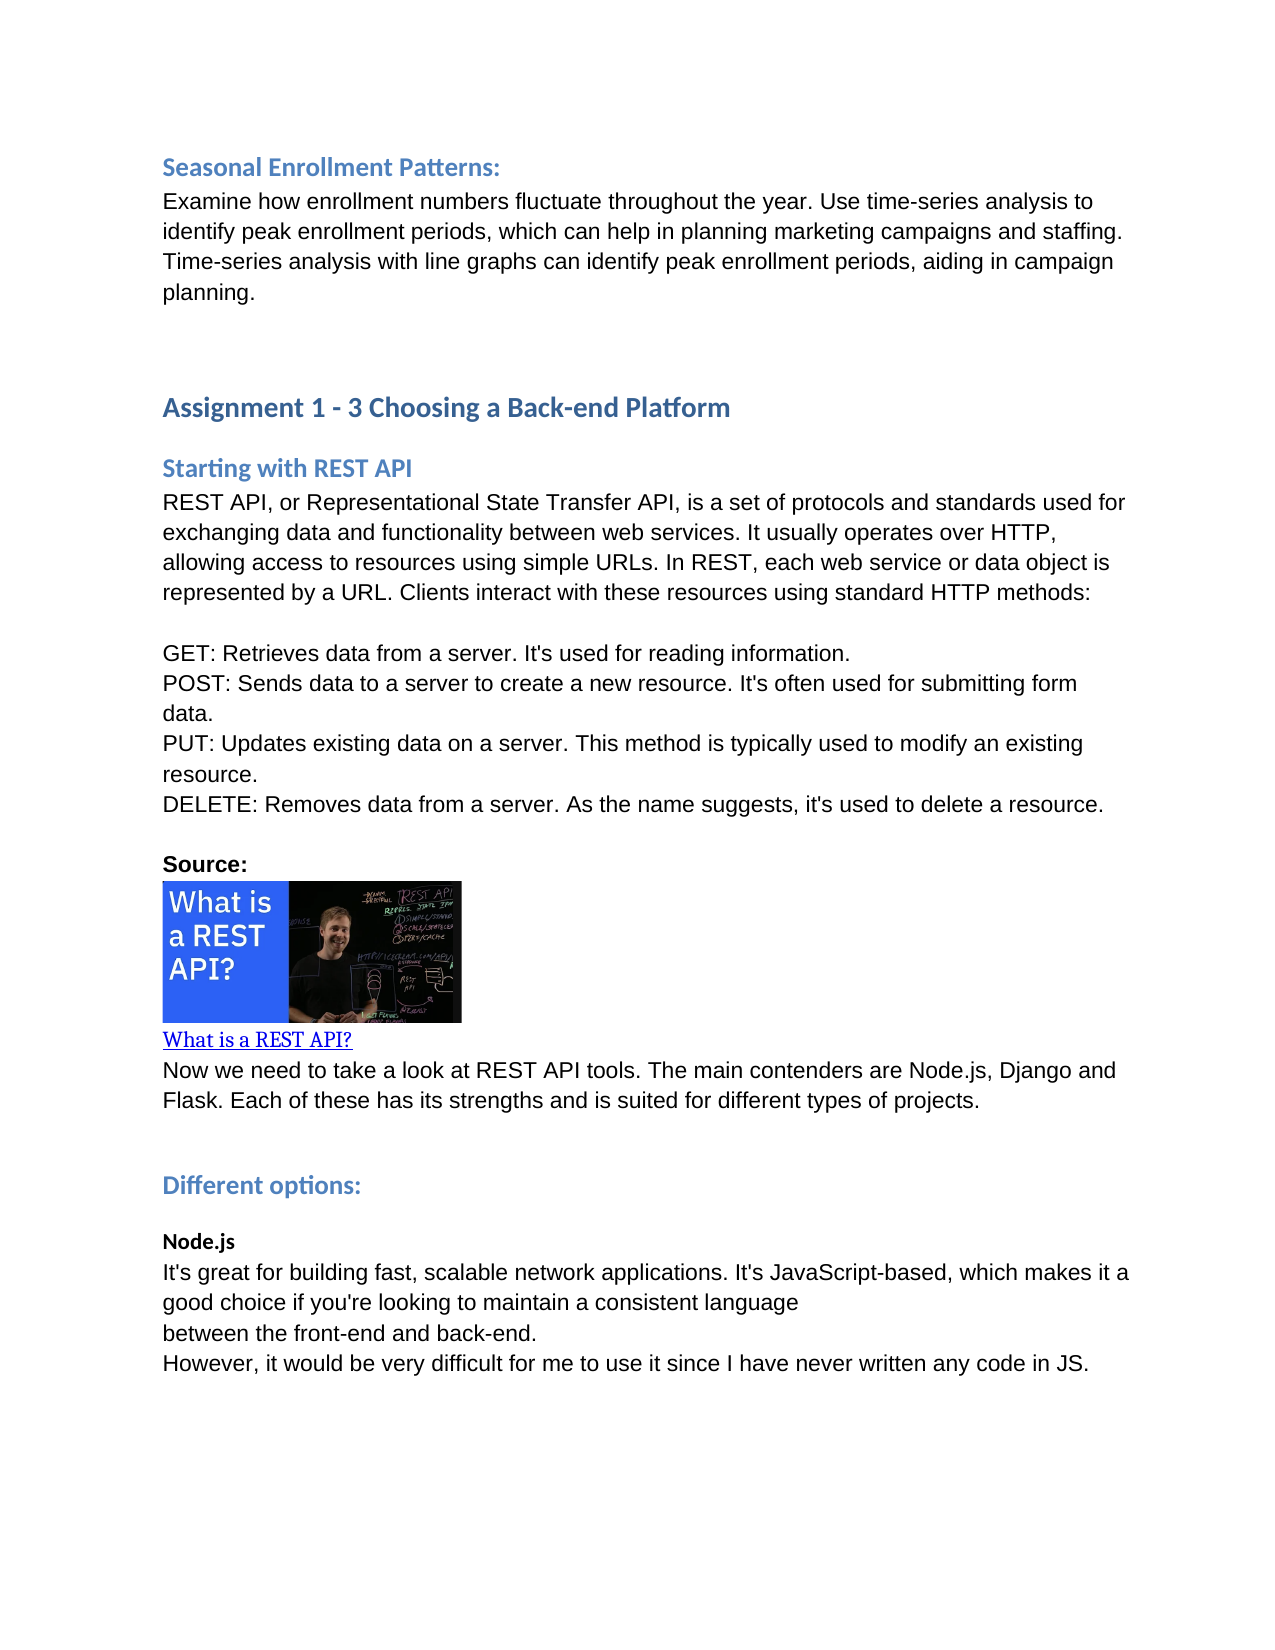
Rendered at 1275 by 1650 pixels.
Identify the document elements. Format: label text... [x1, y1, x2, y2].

text REST API, or Representational State Transfer API, is a set of protocols and standards used for exchanging data and functionality between web services. It usually operates over HTTP, allowing access to resources using simple URLs. In REST, each web service or data object is represented by a URL. Clients interact with these resources using standard HTTP methods: [162, 489, 1132, 606]
text between the front-end and back-end. [162, 1319, 1132, 1346]
subtitle Different options: [162, 1168, 1132, 1201]
text It's great for building fast, scalable network applications. It's JavaScript-based, which makes it a good choice if you're looking to maintain a consistent language [162, 1259, 1132, 1316]
text What is a REST API? [162, 1026, 1132, 1053]
text POST: Sends data to a server to create a new resource. It's often used for submitting form data. [162, 670, 1132, 726]
subtitle Assignment 1 - 3 Choosing a Back-end Platform [162, 389, 1132, 424]
text Examine how enrollment numbers fluctuate throughout the year. Use time-series analysis to identify peak enrollment periods, which can help in planning marketing campaigns and staffing. Time-series analysis with line graphs can identify peak enrollment periods, aiding in campaign planning. [162, 188, 1132, 305]
text Source: [162, 851, 1132, 877]
subtitle Seasonal Enrollment Patterns: [162, 150, 1132, 183]
text However, it would be very difficult for me to use it since I have never written any code in JS. [162, 1350, 1132, 1376]
text Now we need to take a look at REST API tools. The main contenders are Node.js, Django and Flask. Each of these has its strengths and is suited for different types of projects. [162, 1057, 1132, 1113]
text GET: Retrieves data from a server. It's used for reading information. [162, 640, 1132, 666]
text DELETE: Removes data from a server. As the name suggests, it's used to delete a resource. [162, 791, 1132, 817]
subtitle Starting with REST API [162, 451, 1132, 484]
picture [162, 881, 462, 1023]
subtitle Node.js [162, 1227, 1132, 1255]
text PUT: Updates existing data on a server. This method is typically used to modify an existing resource. [162, 730, 1132, 787]
